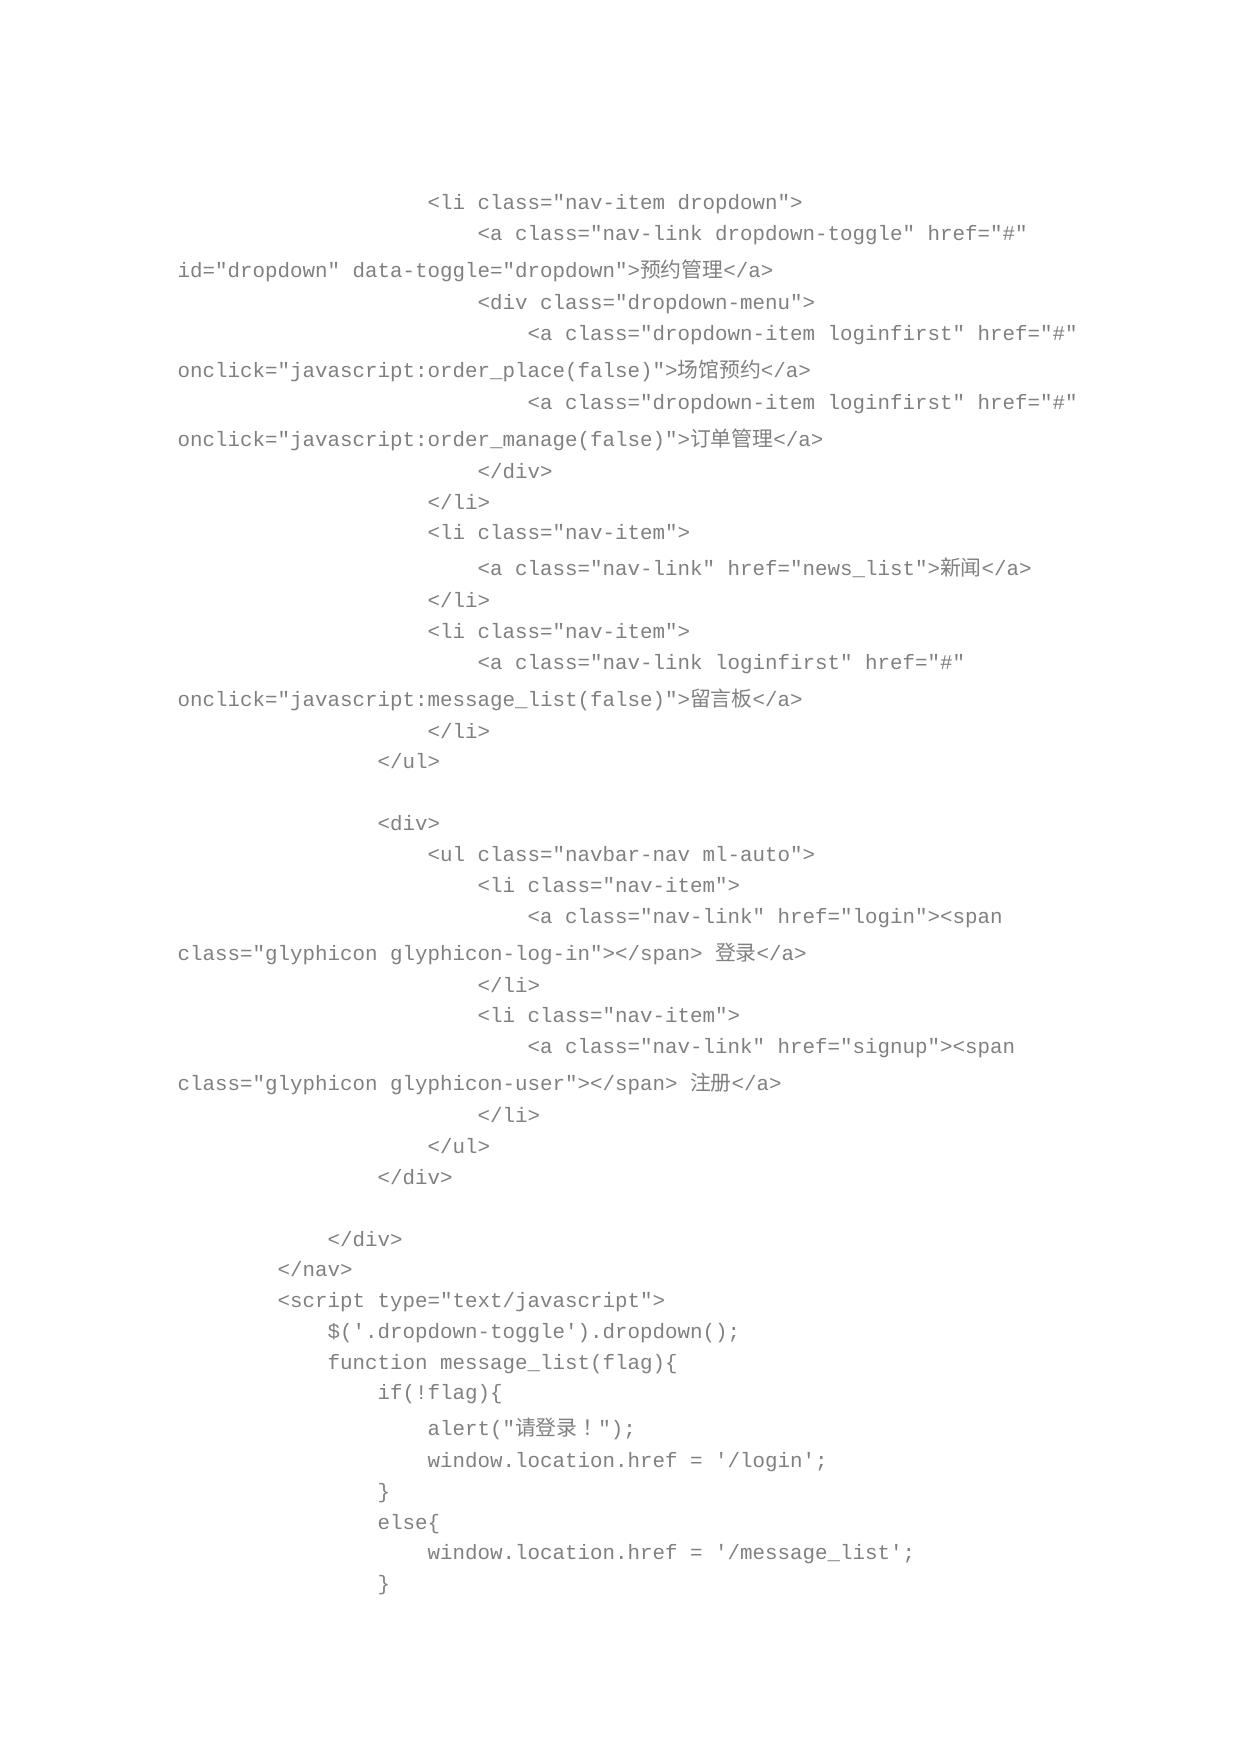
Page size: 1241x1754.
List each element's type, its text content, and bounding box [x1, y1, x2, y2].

text <a class="dropdown-item loginfirst" href="#" onclick="javascript:order_place(false)">场馆预约</a> [177, 323, 1122, 383]
text window.location.href = '/login'; [177, 1450, 1122, 1474]
text <a class="nav-link dropdown-toggle" href="#" id="dropdown" data-toggle="dropdown">预约管理</a> [177, 223, 1122, 283]
text <a class="dropdown-item loginfirst" href="#" onclick="javascript:order_manage(false)">订单管理</a> [177, 392, 1122, 452]
text <a class="nav-link loginfirst" href="#" onclick="javascript:message_list(false)">留言板</a> [177, 652, 1122, 712]
text <div> [177, 813, 1122, 837]
text <ul class="navbar-nav ml-auto"> [177, 844, 1122, 868]
text </ul> [177, 1136, 1122, 1160]
text </li> [177, 721, 1122, 744]
text <script type="text/javascript"> [177, 1290, 1122, 1314]
text <a class="nav-link" href="news_list">新闻</a> [177, 553, 1122, 582]
text </div> [177, 1229, 1122, 1252]
text </li> [177, 975, 1122, 998]
text <a class="nav-link" href="login"><span class="glyphicon glyphicon-log-in"></span> 登录</a> [177, 906, 1122, 966]
text </nav> [177, 1259, 1122, 1283]
text <li class="nav-item"> [177, 875, 1122, 898]
text </div> [177, 461, 1122, 484]
text </div> [177, 1167, 1122, 1191]
text function message_list(flag){ [177, 1352, 1122, 1375]
text <div class="dropdown-menu"> [177, 292, 1122, 316]
text if(!flag){ [177, 1382, 1122, 1406]
text } [177, 1573, 1122, 1597]
text $('.dropdown-toggle').dropdown(); [177, 1321, 1122, 1344]
text </li> [177, 590, 1122, 614]
text </li> [177, 492, 1122, 515]
text <li class="nav-item dropdown"> [177, 192, 1122, 216]
text </ul> [177, 752, 1122, 775]
text <li class="nav-item"> [177, 1006, 1122, 1029]
text <li class="nav-item"> [177, 621, 1122, 644]
text <a class="nav-link" href="signup"><span class="glyphicon glyphicon-user"></span> 注册</a> [177, 1036, 1122, 1097]
text alert("请登录！"); [177, 1413, 1122, 1442]
text } [177, 1481, 1122, 1504]
text <li class="nav-item"> [177, 522, 1122, 546]
text else{ [177, 1512, 1122, 1535]
text </li> [177, 1105, 1122, 1129]
text window.location.href = '/message_list'; [177, 1542, 1122, 1566]
